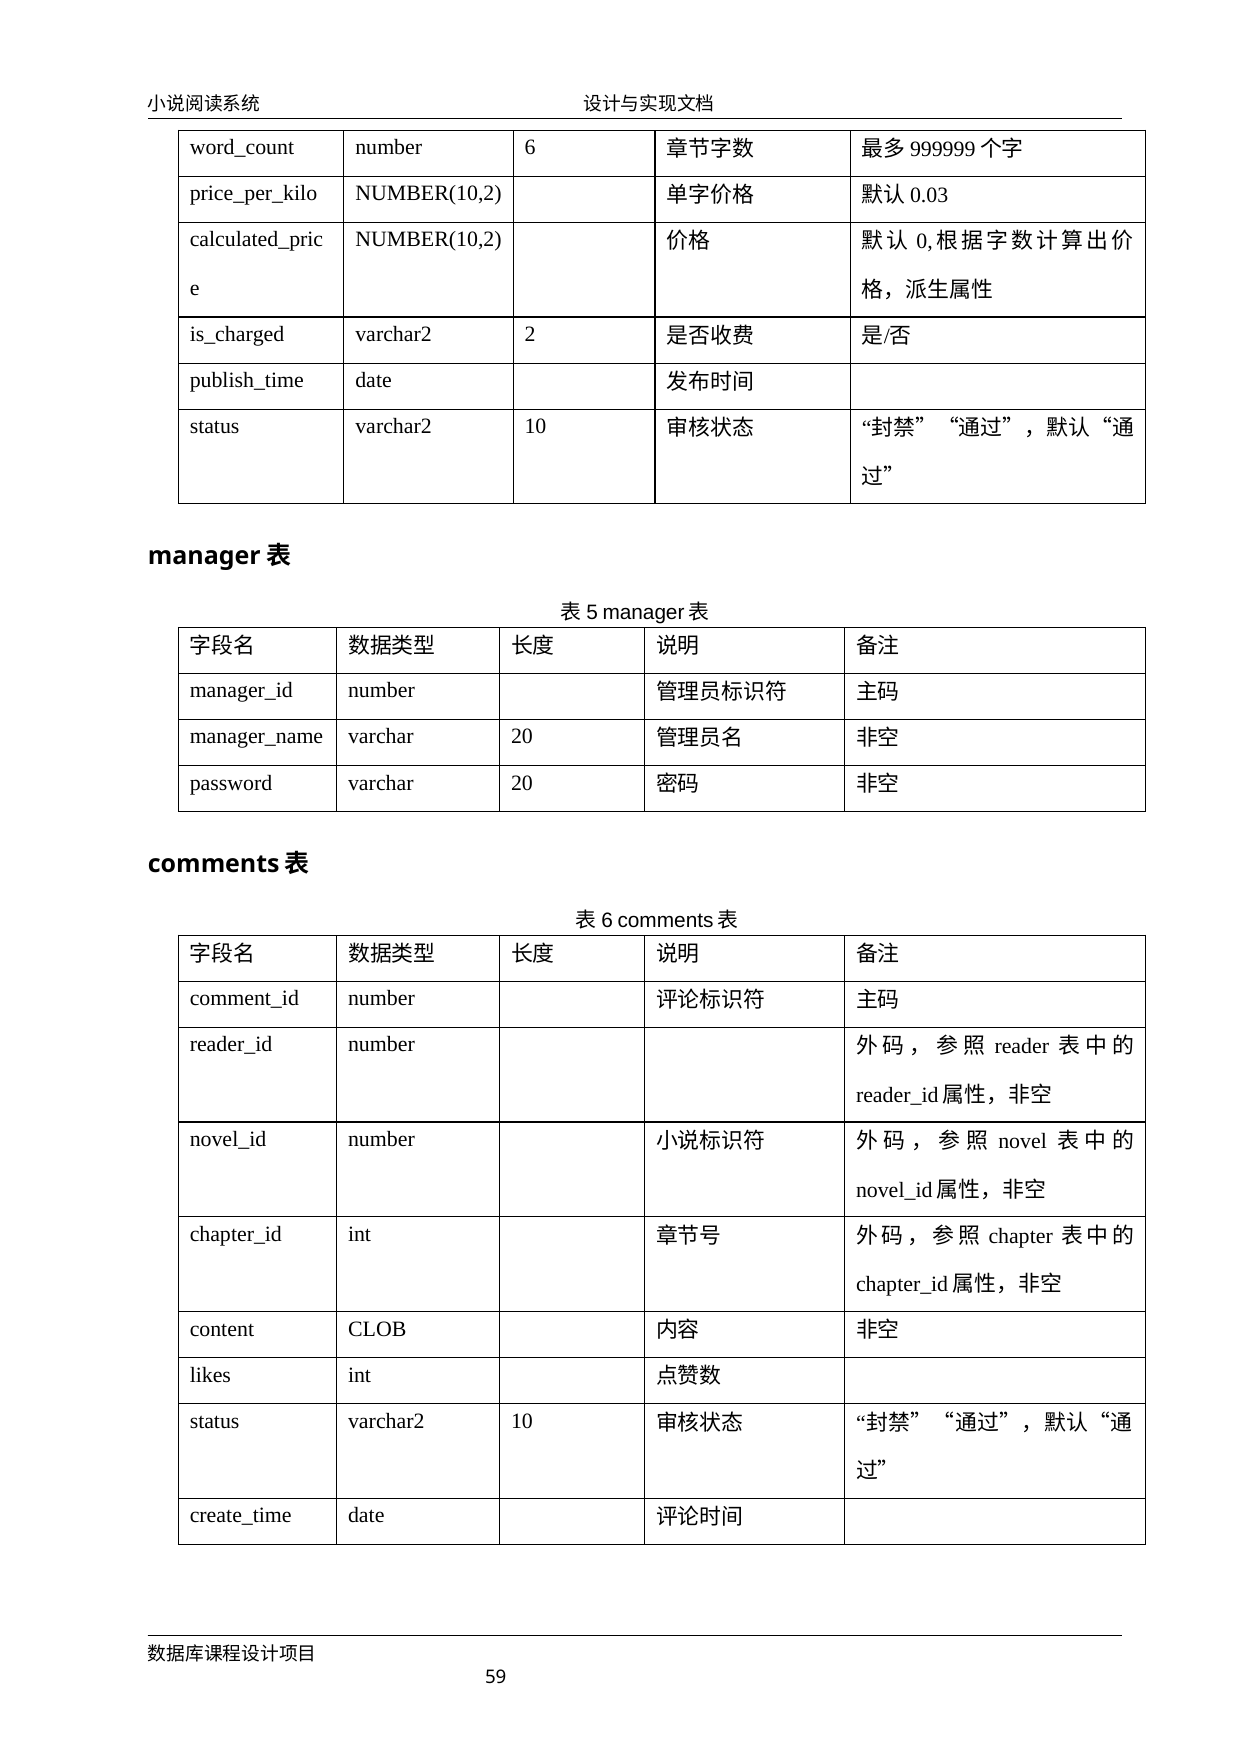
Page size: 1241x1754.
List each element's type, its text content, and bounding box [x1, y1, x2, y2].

table_header 长度 [500, 936, 644, 981]
table_cell 默认0,根据字数计算出价格，派生属性 [851, 223, 1145, 316]
table_cell content [179, 1312, 336, 1357]
table_cell status [179, 410, 343, 503]
table_cell 主码 [845, 982, 1145, 1027]
table_cell [514, 177, 654, 222]
table_cell 点赞数 [645, 1358, 844, 1403]
table_cell price_per_kilo [179, 177, 343, 222]
table_cell “封禁”“通过”，默认“通过” [845, 1404, 1145, 1498]
table_cell word_count [179, 131, 343, 176]
table_cell NUMBER(10,2) [344, 177, 513, 222]
table_header 备注 [845, 628, 1145, 673]
table_cell [500, 1123, 644, 1216]
table_cell number [337, 674, 499, 719]
table_cell varchar2 [337, 1404, 499, 1498]
table_cell 2 [514, 318, 654, 362]
table_cell 最多999999个字 [851, 131, 1145, 176]
table_cell [514, 364, 654, 408]
table_cell date [337, 1499, 499, 1544]
table_cell 6 [514, 131, 654, 176]
table_cell 非空 [845, 720, 1145, 765]
table_cell 章节字数 [656, 131, 850, 176]
table_cell 外码，参照reader表中的reader_id属性，非空 [845, 1028, 1145, 1121]
table_cell 管理员名 [645, 720, 844, 765]
table_cell varchar2 [344, 410, 513, 503]
table_cell [845, 1499, 1145, 1544]
table_cell number [337, 1028, 499, 1121]
table_cell [500, 674, 644, 719]
table_cell number [337, 982, 499, 1027]
table_cell 默认0.03 [851, 177, 1145, 222]
table_cell is_charged [179, 318, 343, 362]
table_cell 管理员标识符 [645, 674, 844, 719]
table_cell 单字价格 [656, 177, 850, 222]
table_cell [514, 223, 654, 316]
table_cell chapter_id [179, 1217, 336, 1311]
table_cell 章节号 [645, 1217, 844, 1311]
table_cell reader_id [179, 1028, 336, 1121]
table_header 说明 [645, 936, 844, 981]
table_cell CLOB [337, 1312, 499, 1357]
table_header 说明 [645, 628, 844, 673]
table_cell [645, 1028, 844, 1121]
table_cell [500, 982, 644, 1027]
table_cell publish_time [179, 364, 343, 408]
table_cell 审核状态 [645, 1404, 844, 1498]
table_cell [500, 1217, 644, 1311]
table_cell manager_id [179, 674, 336, 719]
table_cell [500, 1358, 644, 1403]
table_cell status [179, 1404, 336, 1498]
table_cell 20 [500, 720, 644, 765]
table_cell 密码 [645, 766, 844, 811]
table_cell manager_name [179, 720, 336, 765]
table_cell 价格 [656, 223, 850, 316]
table_header 备注 [845, 936, 1145, 981]
table_cell int [337, 1217, 499, 1311]
table_cell int [337, 1358, 499, 1403]
table_cell create_time [179, 1499, 336, 1544]
table_cell novel_id [179, 1123, 336, 1216]
table_cell 评论时间 [645, 1499, 844, 1544]
table_cell 是否收费 [656, 318, 850, 362]
table_cell password [179, 766, 336, 811]
table_cell comment_id [179, 982, 336, 1027]
subtitle manager表 [148, 521, 1122, 586]
table_cell calculated_price [179, 223, 343, 316]
table_header 数据类型 [337, 936, 499, 981]
table_cell number [344, 131, 513, 176]
table_cell 发布时间 [656, 364, 850, 408]
table_header 数据类型 [337, 628, 499, 673]
table_header 字段名 [179, 628, 336, 673]
table_cell date [344, 364, 513, 408]
table_cell 内容 [645, 1312, 844, 1357]
table_cell [500, 1312, 644, 1357]
table_cell 20 [500, 766, 644, 811]
table_cell 小说标识符 [645, 1123, 844, 1216]
table_cell 非空 [845, 1312, 1145, 1357]
table_cell 10 [514, 410, 654, 503]
table_cell varchar [337, 766, 499, 811]
table_cell 评论标识符 [645, 982, 844, 1027]
table_cell [500, 1499, 644, 1544]
table_cell varchar2 [344, 318, 513, 362]
table_cell [500, 1028, 644, 1121]
table_cell 外码，参照chapter表中的chapter_id属性，非空 [845, 1217, 1145, 1311]
text 表 5 manager表 [148, 594, 1122, 627]
table_cell varchar [337, 720, 499, 765]
table_cell 主码 [845, 674, 1145, 719]
table_cell NUMBER(10,2) [344, 223, 513, 316]
table_cell 非空 [845, 766, 1145, 811]
table_cell 审核状态 [656, 410, 850, 503]
table_cell [845, 1358, 1145, 1403]
table_header 长度 [500, 628, 644, 673]
table_cell 10 [500, 1404, 644, 1498]
subtitle comments表 [148, 829, 1122, 894]
text 表 6 comments表 [148, 902, 1122, 934]
table_cell 外码，参照novel表中的novel_id属性，非空 [845, 1123, 1145, 1216]
table_header 字段名 [179, 936, 336, 981]
table_cell likes [179, 1358, 336, 1403]
table_cell [851, 364, 1145, 408]
table_cell 是/否 [851, 318, 1145, 362]
table_cell “封禁”“通过”，默认“通过” [851, 410, 1145, 503]
table_cell number [337, 1123, 499, 1216]
